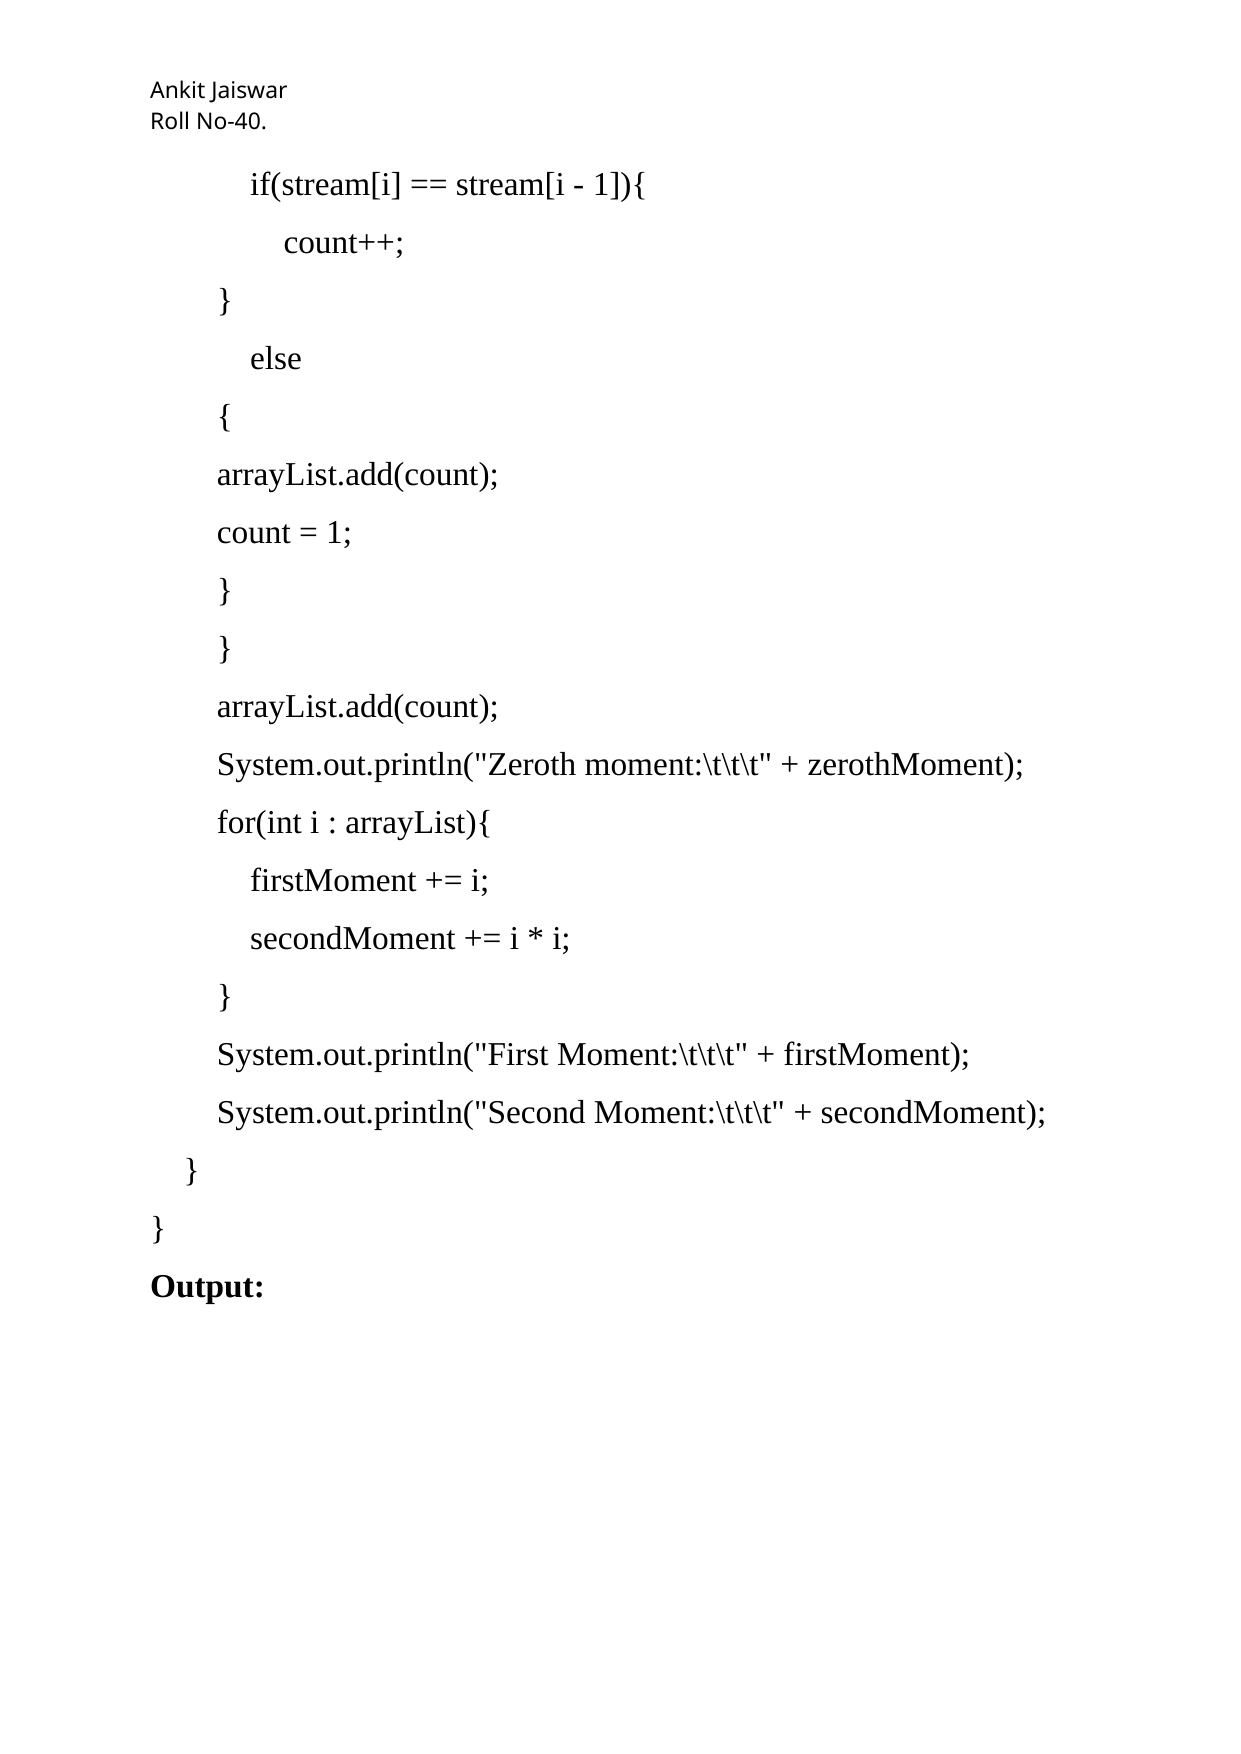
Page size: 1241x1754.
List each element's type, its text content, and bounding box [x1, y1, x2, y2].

text System.out.println("Zeroth moment:\t\t\t" + zerothMoment); [150, 744, 1090, 783]
text firstMoment += i; [150, 861, 1090, 899]
text arrayList.add(count); [150, 454, 1090, 493]
text for(int i : arrayList){ [150, 802, 1090, 841]
text arrayList.add(count); [150, 686, 1090, 725]
text { [150, 396, 1090, 435]
text count = 1; [150, 512, 1090, 551]
text secondMoment += i * i; [150, 918, 1090, 957]
text } [150, 977, 1090, 1015]
text count++; [150, 222, 1090, 261]
text if(stream[i] == stream[i - 1]){ [150, 164, 1090, 203]
text } [150, 570, 1090, 609]
text } [150, 1209, 1090, 1247]
text } [150, 280, 1090, 319]
text System.out.println("Second Moment:\t\t\t" + secondMoment); [150, 1093, 1090, 1131]
text System.out.println("First Moment:\t\t\t" + firstMoment); [150, 1034, 1090, 1073]
text else [150, 338, 1090, 377]
text } [150, 628, 1090, 667]
text Output: [150, 1267, 1090, 1305]
text } [150, 1151, 1090, 1189]
